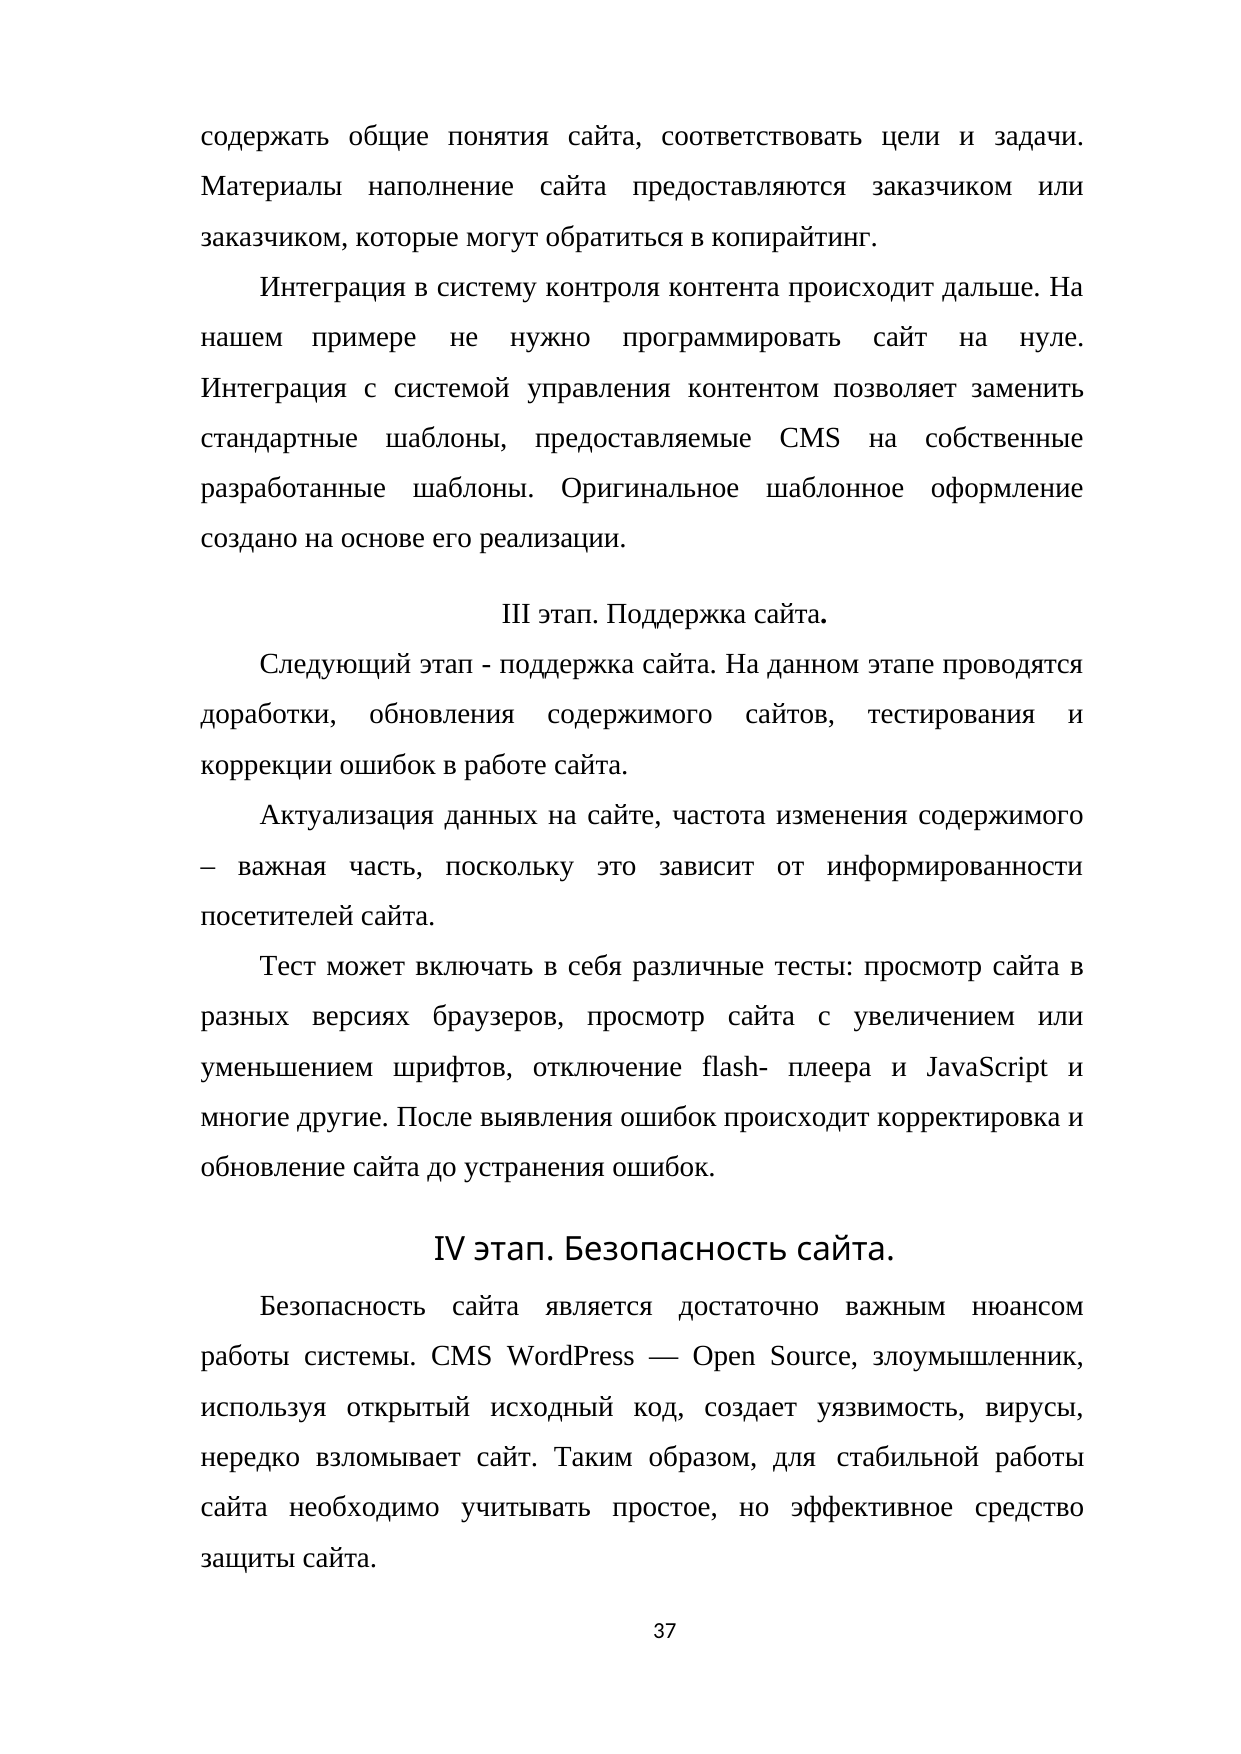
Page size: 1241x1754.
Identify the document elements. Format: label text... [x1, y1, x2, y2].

subtitle III этап. Поддержка сайта. [177, 596, 1152, 629]
text Актуализация данных на сайте, частота изменения содержимого – важная часть, поскольку это зависит от информированности посетителей сайта. [200, 797, 1084, 931]
text Интеграция в систему контроля контента происходит дальше. На нашем примере не нужно программировать сайт на нуле. Интеграция с системой управления контентом позволяет заменить стандартные шаблоны, предоставляемые CMS на собственные разработанные шаблоны. Оригинальное шаблонное оформление создано на основе его реализации. [200, 269, 1084, 554]
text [200, 118, 1084, 252]
subtitle IV этап. Безопасность сайта. [177, 1225, 1152, 1270]
text Безопасность сайта является достаточно важным нюансом работы системы. CMS WordPress — Open Source, злоумышленник, используя открытый исходный код, создает уязвимость, вирусы, нередко взломывает сайт. Таким образом, для стабильной работы сайта необходимо учитывать простое, но эффективное средство защиты сайта. [200, 1288, 1084, 1573]
text Следующий этап - поддержка сайта. На данном этапе проводятся доработки, обновления содержимого сайтов, тестирования и коррекции ошибок в работе сайта. [200, 646, 1084, 781]
text Тест может включать в себя различные тесты: просмотр сайта в разных версиях браузеров, просмотр сайта с увеличением или уменьшением шрифтов, отключение flash- плеера и JavaScript и многие другие. После выявления ошибок происходит корректировка и обновление сайта до устранения ошибок. [200, 948, 1084, 1183]
